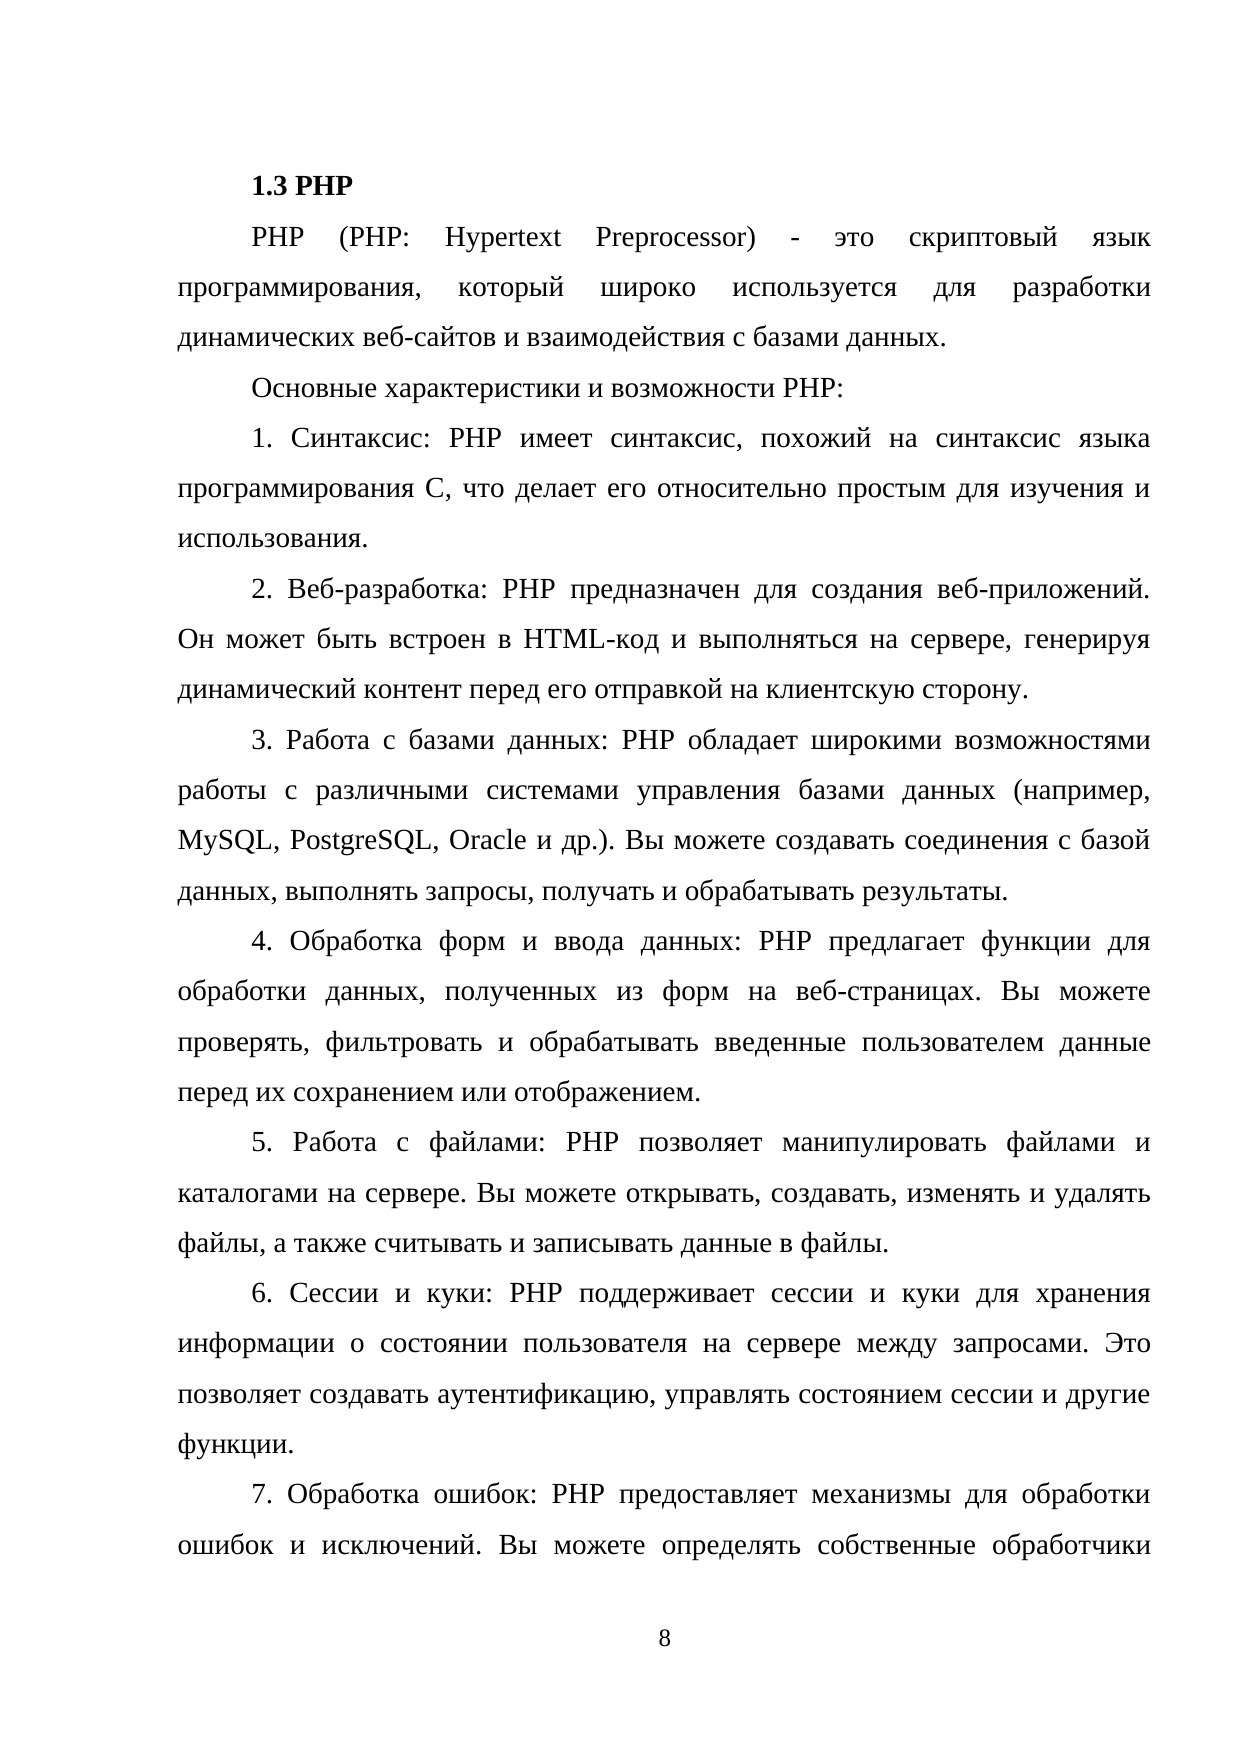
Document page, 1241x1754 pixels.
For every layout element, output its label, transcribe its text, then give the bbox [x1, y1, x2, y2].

text 6. Сессии и куки: PHP поддерживает сессии и куки для хранения информации о состоянии пользователя на сервере между запросами. Это позволяет создавать аутентификацию, управлять состоянием сессии и другие функции. [177, 1275, 1152, 1460]
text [177, 1477, 1152, 1560]
text 5. Работа с файлами: PHP позволяет манипулировать файлами и каталогами на сервере. Вы можете открывать, создавать, изменять и удалять файлы, а также считывать и записывать данные в файлы. [177, 1124, 1152, 1258]
list PHP [251, 168, 1152, 202]
text 1. Синтаксис: PHP имеет синтаксис, похожий на синтаксис языка программирования C, что делает его относительно простым для изучения и использования. [177, 420, 1152, 554]
text 2. Веб-разработка: PHP предназначен для создания веб-приложений. Он может быть встроен в HTML-код и выполняться на сервере, генерируя динамический контент перед его отправкой на клиентскую сторону. [177, 571, 1152, 705]
text 3. Работа с базами данных: PHP обладает широкими возможностями работы с различными системами управления базами данных (например, MySQL, PostgreSQL, Oracle и др.). Вы можете создавать соединения с базой данных, выполнять запросы, получать и обрабатывать результаты. [177, 722, 1152, 906]
text Основные характеристики и возможности PHP: [177, 370, 1152, 403]
text 4. Обработка форм и ввода данных: PHP предлагает функции для обработки данных, полученных из форм на веб-страницах. Вы можете проверять, фильтровать и обрабатывать введенные пользователем данные перед их сохранением или отображением. [177, 923, 1152, 1108]
text PHP (PHP: Hypertext Preprocessor) - это скриптовый язык программирования, который широко используется для разработки динамических веб-сайтов и взаимодействия с базами данных. [177, 219, 1152, 353]
